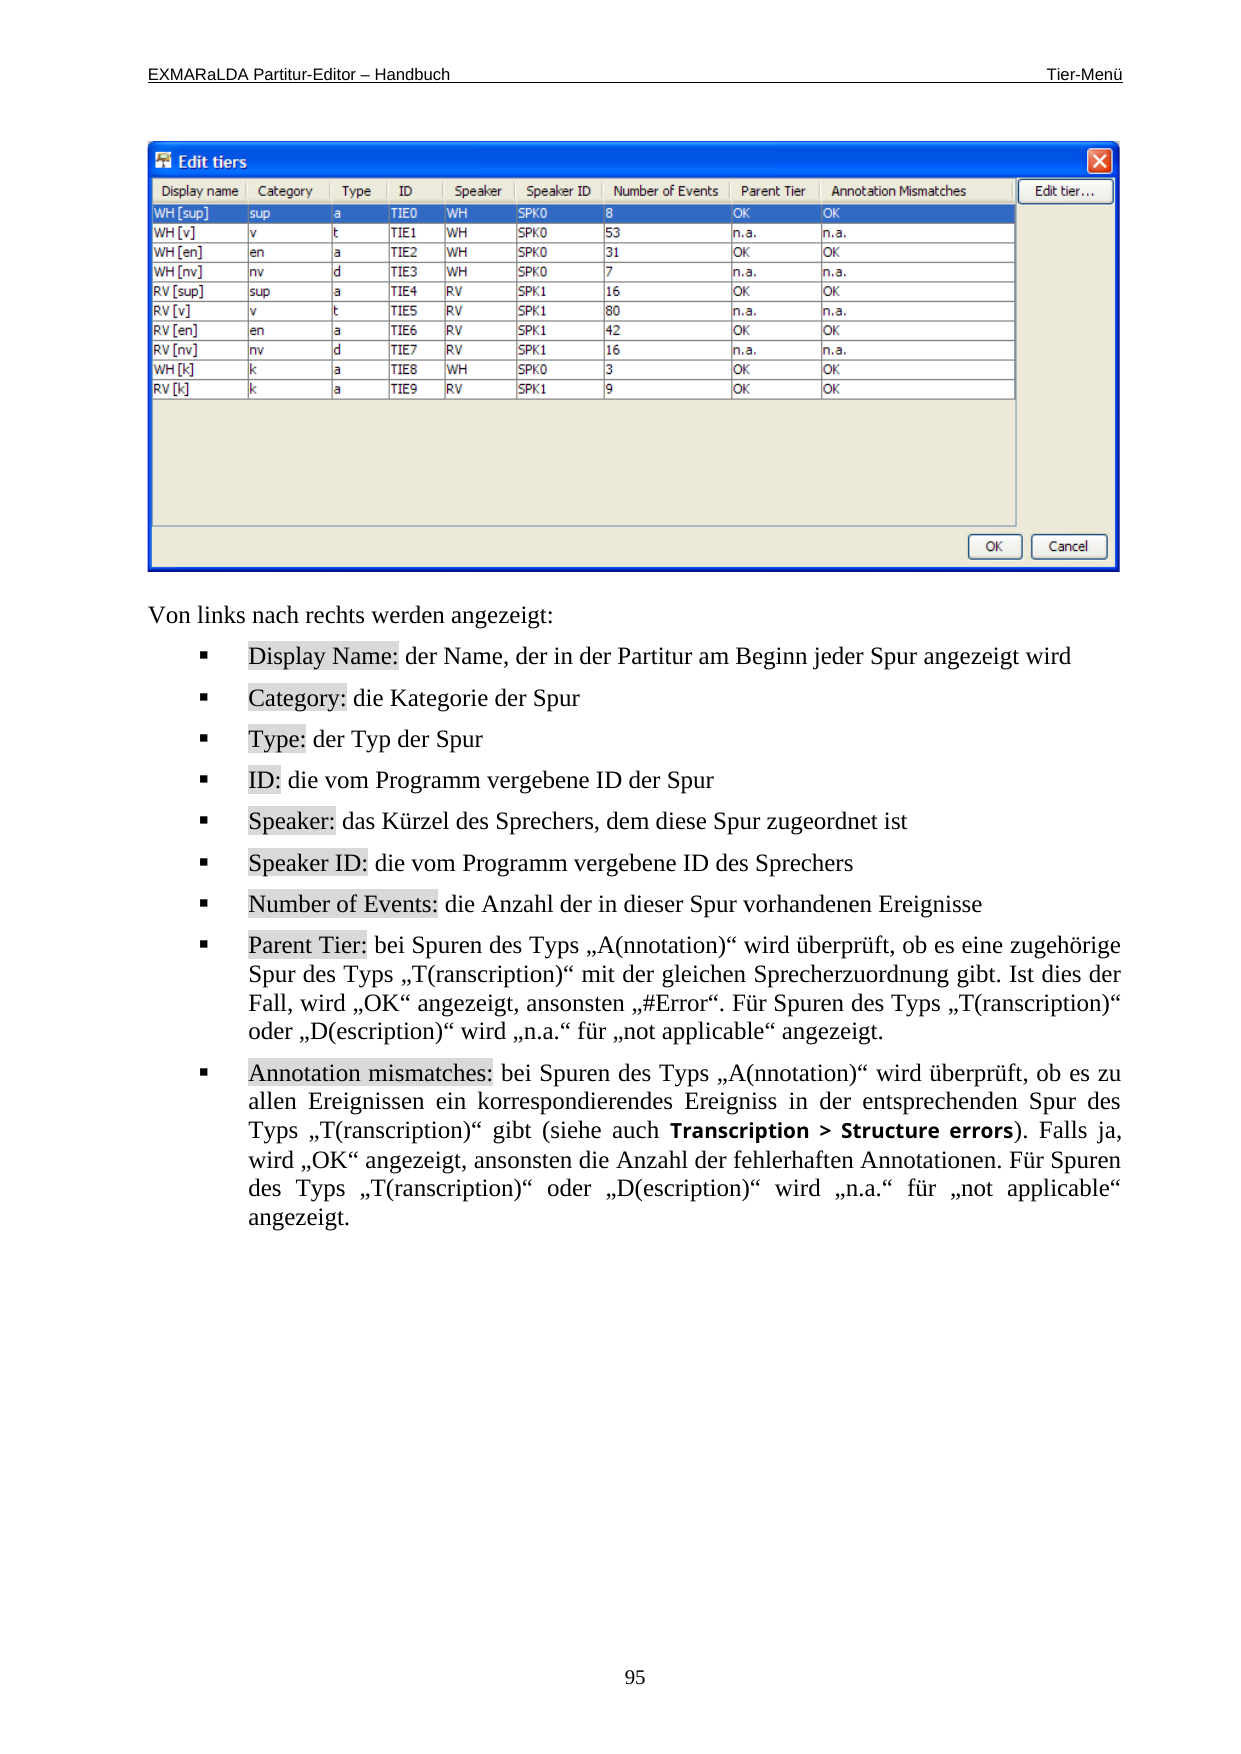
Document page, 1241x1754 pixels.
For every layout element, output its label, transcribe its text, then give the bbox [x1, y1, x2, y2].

picture [147, 141, 1120, 572]
text Von links nach rechts werden angezeigt: [148, 600, 1122, 629]
text Number of Events: die Anzahl der in dieser Spur vorhandenen Ereignisse [438, 889, 1122, 918]
text Speaker: das Kürzel des Sprechers, dem diese Spur zugeordnet ist [336, 806, 1122, 835]
text Speaker ID: die vom Programm vergebene ID des Sprechers [368, 848, 1122, 876]
text Annotation mismatches: bei Spuren des Typs „A(nnotation)“ wird überprüft, ob es zu allen Ereignissen ein korrespondierendes Ereigniss in der entsprechenden Spur des Typs „T(ranscription)“ gibt (siehe auch Transcription > Structure errors). Falls ja, wird „OK“ angezeigt, ansonsten die Anzahl der fehlerhaften Annotationen. Für Spuren des Typs „T(ranscription)“ oder „D(escription)“ wird „n.a.“ für „not applicable“ angezeigt. [198, 1058, 1122, 1231]
text ID: die vom Programm vergebene ID der Spur [281, 765, 1122, 794]
text Parent Tier: bei Spuren des Typs „A(nnotation)“ wird überprüft, ob es eine zugehörige Spur des Typs „T(ranscription)“ mit der gleichen Sprecherzuordnung gibt. Ist dies der Fall, wird „OK“ angezeigt, ansonsten „#Error“. Für Spuren des Typs „T(ranscription)“ oder „D(escription)“ wird „n.a.“ für „not applicable“ angezeigt. [198, 930, 1122, 1045]
text Type: der Typ der Spur [198, 724, 248, 753]
text Display Name: der Name, der in der Partitur am Beginn jeder Spur angezeigt wird [399, 641, 1122, 670]
text Type: der Typ der Spur [306, 724, 1122, 753]
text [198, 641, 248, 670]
text Category: die Kategorie der Spur [347, 683, 1122, 711]
